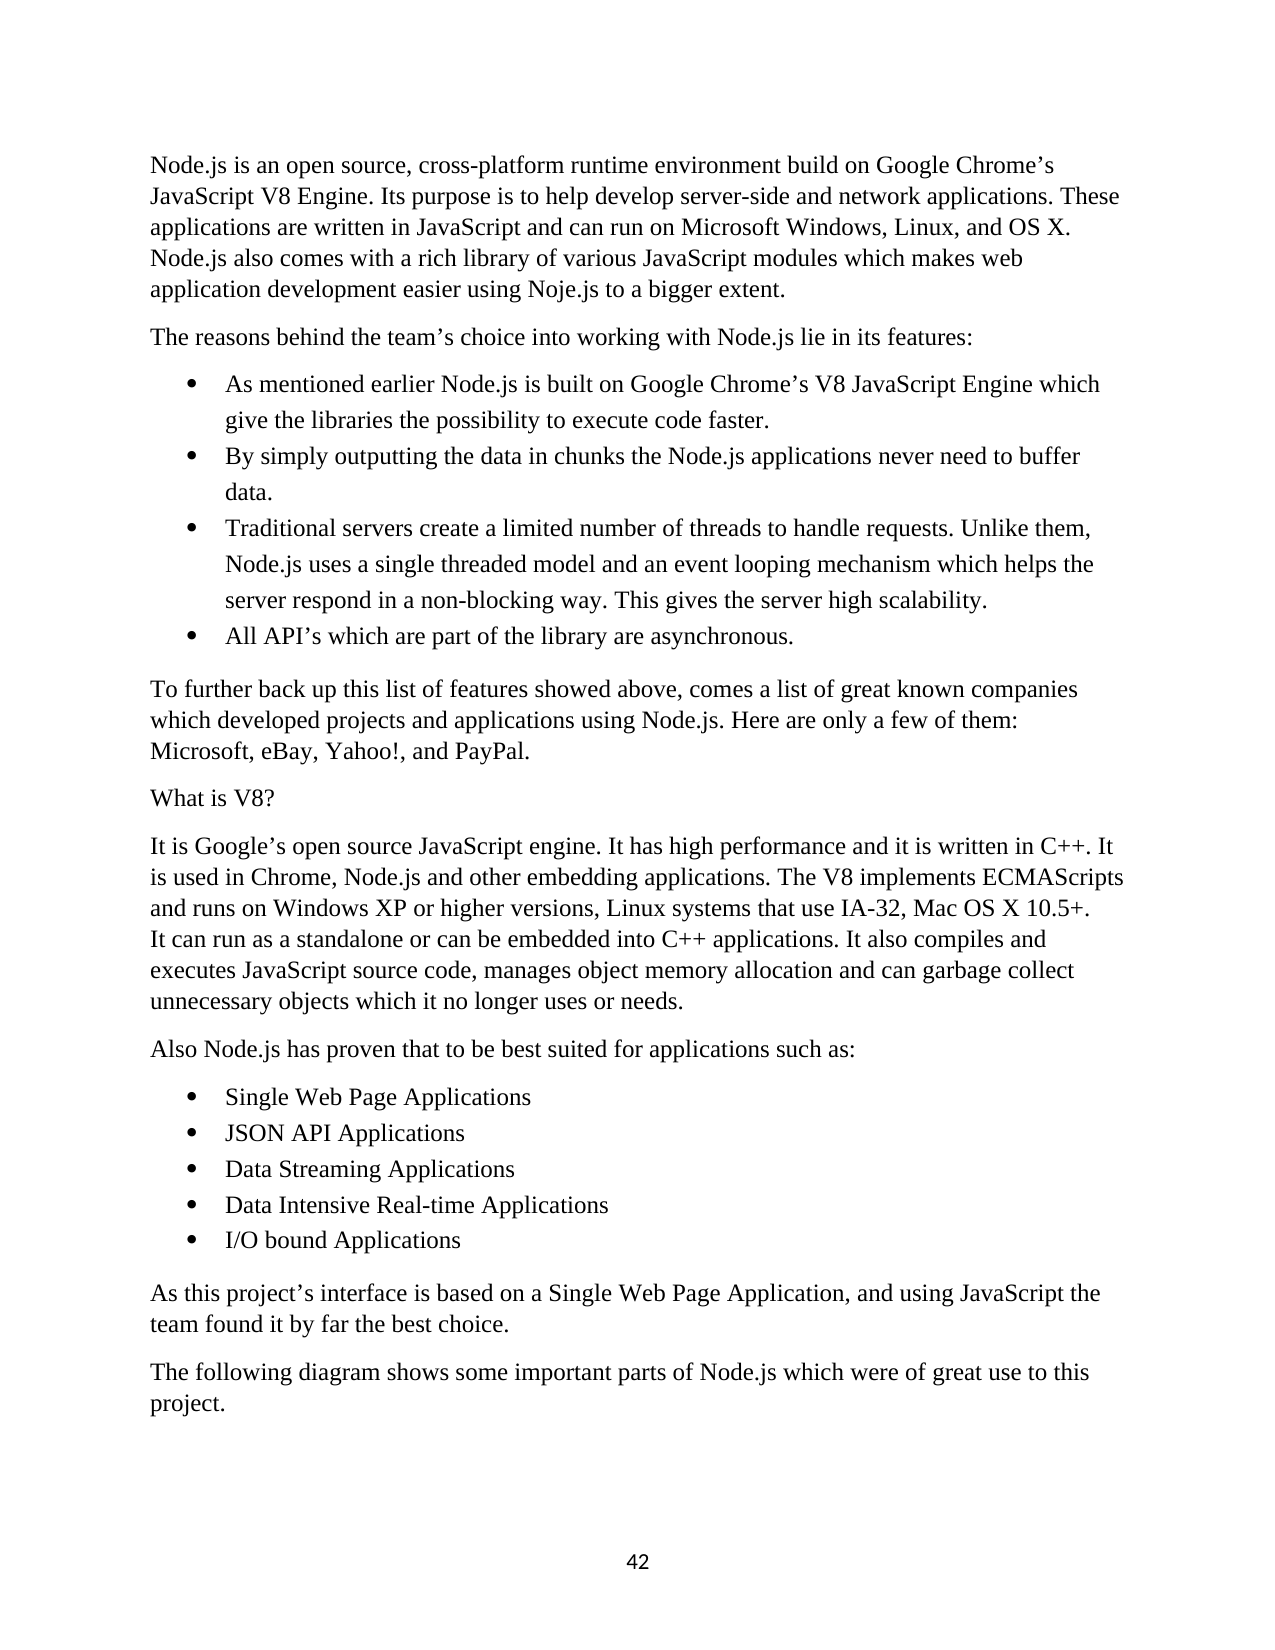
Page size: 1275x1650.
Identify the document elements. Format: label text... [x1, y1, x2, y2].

list Single Web Page Applications [187, 1082, 1125, 1111]
text As this project’s interface is based on a Single Web Page Application, and using JavaScript the team found it by far the best choice. [150, 1278, 1125, 1338]
text To further back up this list of features showed above, comes a list of great known companies which developed projects and applications using Node.js. Here are only a few of them: Microsoft, eBay, Yahoo!, and PayPal. [150, 674, 1125, 764]
list By simply outputting the data in chunks the Node.js applications never need to buffer data. [187, 441, 1125, 506]
text What is V8? [150, 783, 1125, 812]
list Data Intensive Real-time Applications [187, 1190, 1125, 1218]
list Data Streaming Applications [187, 1154, 1125, 1182]
text It is Google’s open source JavaScript engine. It has high performance and it is written in C++. It is used in Chrome, Node.js and other embedding applications. The V8 implements ECMAScripts and runs on Windows XP or higher versions, Linux systems that use IA-32, Mac OS X 10.5+. It can run as a standalone or can be embedded into C++ applications. It also compiles and executes JavaScript source code, manages object memory allocation and can garbage collect unnecessary objects which it no longer uses or needs. [150, 831, 1125, 1015]
list I/O bound Applications [187, 1226, 1125, 1254]
list Traditional servers create a limited number of threads to handle requests. Unlike them, Node.js uses a single threaded model and an event looping mechanism which helps the server respond in a non-blocking way. This gives the server high scalability. [187, 513, 1125, 614]
list JSON API Applications [187, 1118, 1125, 1147]
text The following diagram shows some important parts of Node.js which were of great use to this project. [150, 1357, 1125, 1417]
list As mentioned earlier Node.js is built on Google Chrome’s V8 JavaScript Engine which give the libraries the possibility to execute code faster. [187, 369, 1125, 434]
text Node.js is an open source, cross-platform runtime environment build on Google Chrome’s JavaScript V8 Engine. Its purpose is to help develop server-side and network applications. These applications are written in JavaScript and can run on Microsoft Windows, Linux, and OS X. Node.js also comes with a rich library of various JavaScript modules which makes web application development easier using Noje.js to a bigger extent. [150, 150, 1125, 303]
text The reasons behind the team’s choice into working with Node.js lie in its features: [150, 322, 1125, 351]
list All API’s which are part of the library are asynchronous. [187, 621, 1125, 650]
text Also Node.js has proven that to be best suited for applications such as: [150, 1034, 1125, 1063]
